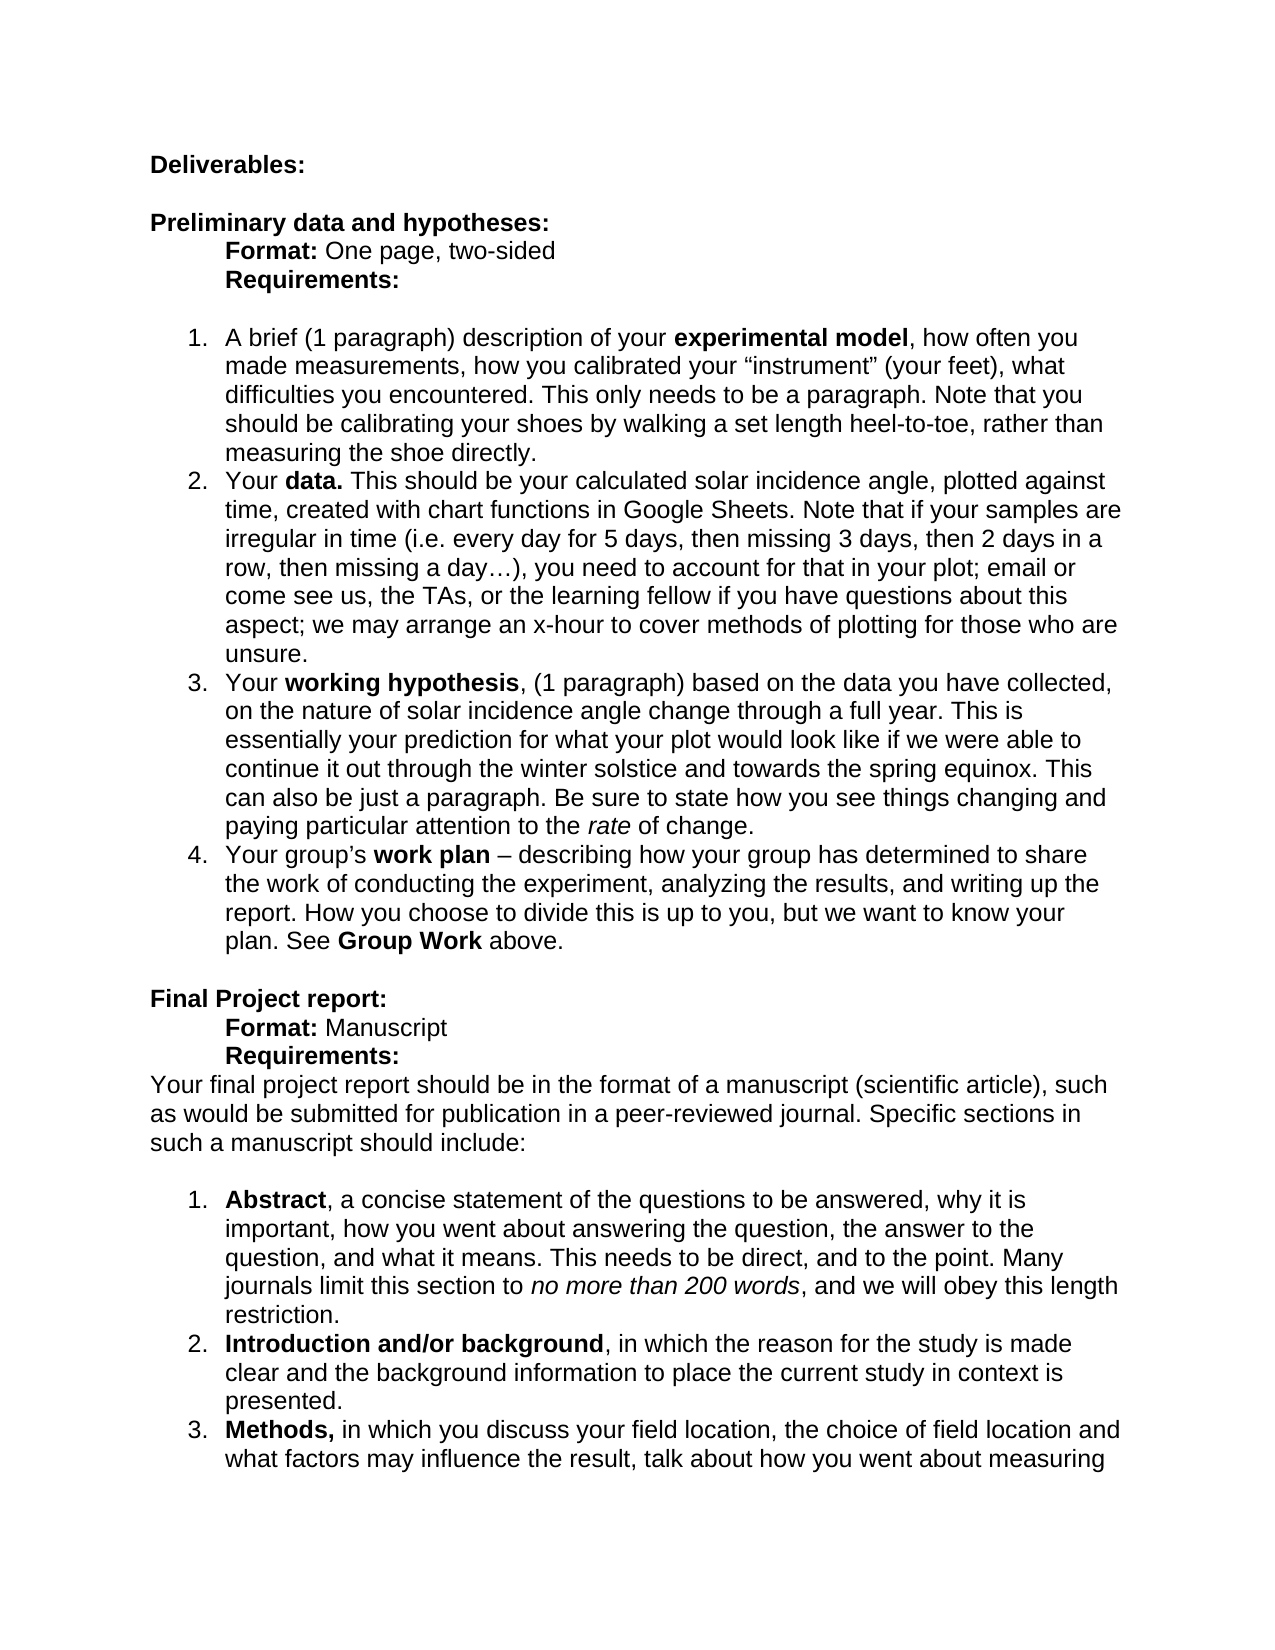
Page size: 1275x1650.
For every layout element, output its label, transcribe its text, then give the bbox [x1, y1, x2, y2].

text Format: One page, two-sided [150, 236, 1125, 265]
text Requirements: [150, 1041, 1125, 1070]
text Requirements: [150, 265, 1125, 294]
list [187, 1415, 1125, 1472]
text Your final project report should be in the format of a manuscript (scientific article), such as would be submitted for publication in a peer-reviewed journal. Specific sections in such a manuscript should include: [150, 1070, 1125, 1156]
text Format: Manuscript [150, 1012, 1125, 1041]
text Preliminary data and hypotheses: [150, 207, 1125, 236]
list Your group’s work plan – describing how your group has determined to share the work of conducting the experiment, analyzing the results, and writing up the report. How you choose to divide this is up to you, but we want to know your plan. See Group Work above. [187, 840, 1125, 955]
list Abstract, a concise statement of the questions to be answered, why it is important, how you went about answering the question, the answer to the question, and what it means. This needs to be direct, and to the point. Many journals limit this section to no more than 200 words, and we will obey this length restriction. [187, 1185, 1125, 1329]
list Your working hypothesis, (1 paragraph) based on the data you have collected, on the nature of solar incidence angle change through a full year. This is essentially your prediction for what your plot would look like if we were able to continue it out through the winter solstice and towards the spring equinox. This can also be just a paragraph. Be sure to state how you see things changing and paying particular attention to the rate of change. [187, 667, 1125, 840]
list A brief (1 paragraph) description of your experimental model, how often you made measurements, how you calibrated your “instrument” (your feet), what difficulties you encountered. This only needs to be a paragraph. Note that you should be calibrating your shoes by walking a set length heel-to-toe, rather than measuring the shoe directly. [187, 322, 1125, 466]
list Introduction and/or background, in which the reason for the study is made clear and the background information to place the current study in context is presented. [187, 1329, 1125, 1415]
text Deliverables: [150, 150, 1125, 179]
text Final Project report: [150, 984, 1125, 1012]
list Your data. This should be your calculated solar incidence angle, plotted against time, created with chart functions in Google Sheets. Note that if your samples are irregular in time (i.e. every day for 5 days, then missing 3 days, then 2 days in a row, then missing a day…), you need to account for that in your plot; email or come see us, the TAs, or the learning fellow if you have questions about this aspect; we may arrange an x-hour to cover methods of plotting for those who are unsure. [187, 466, 1125, 667]
